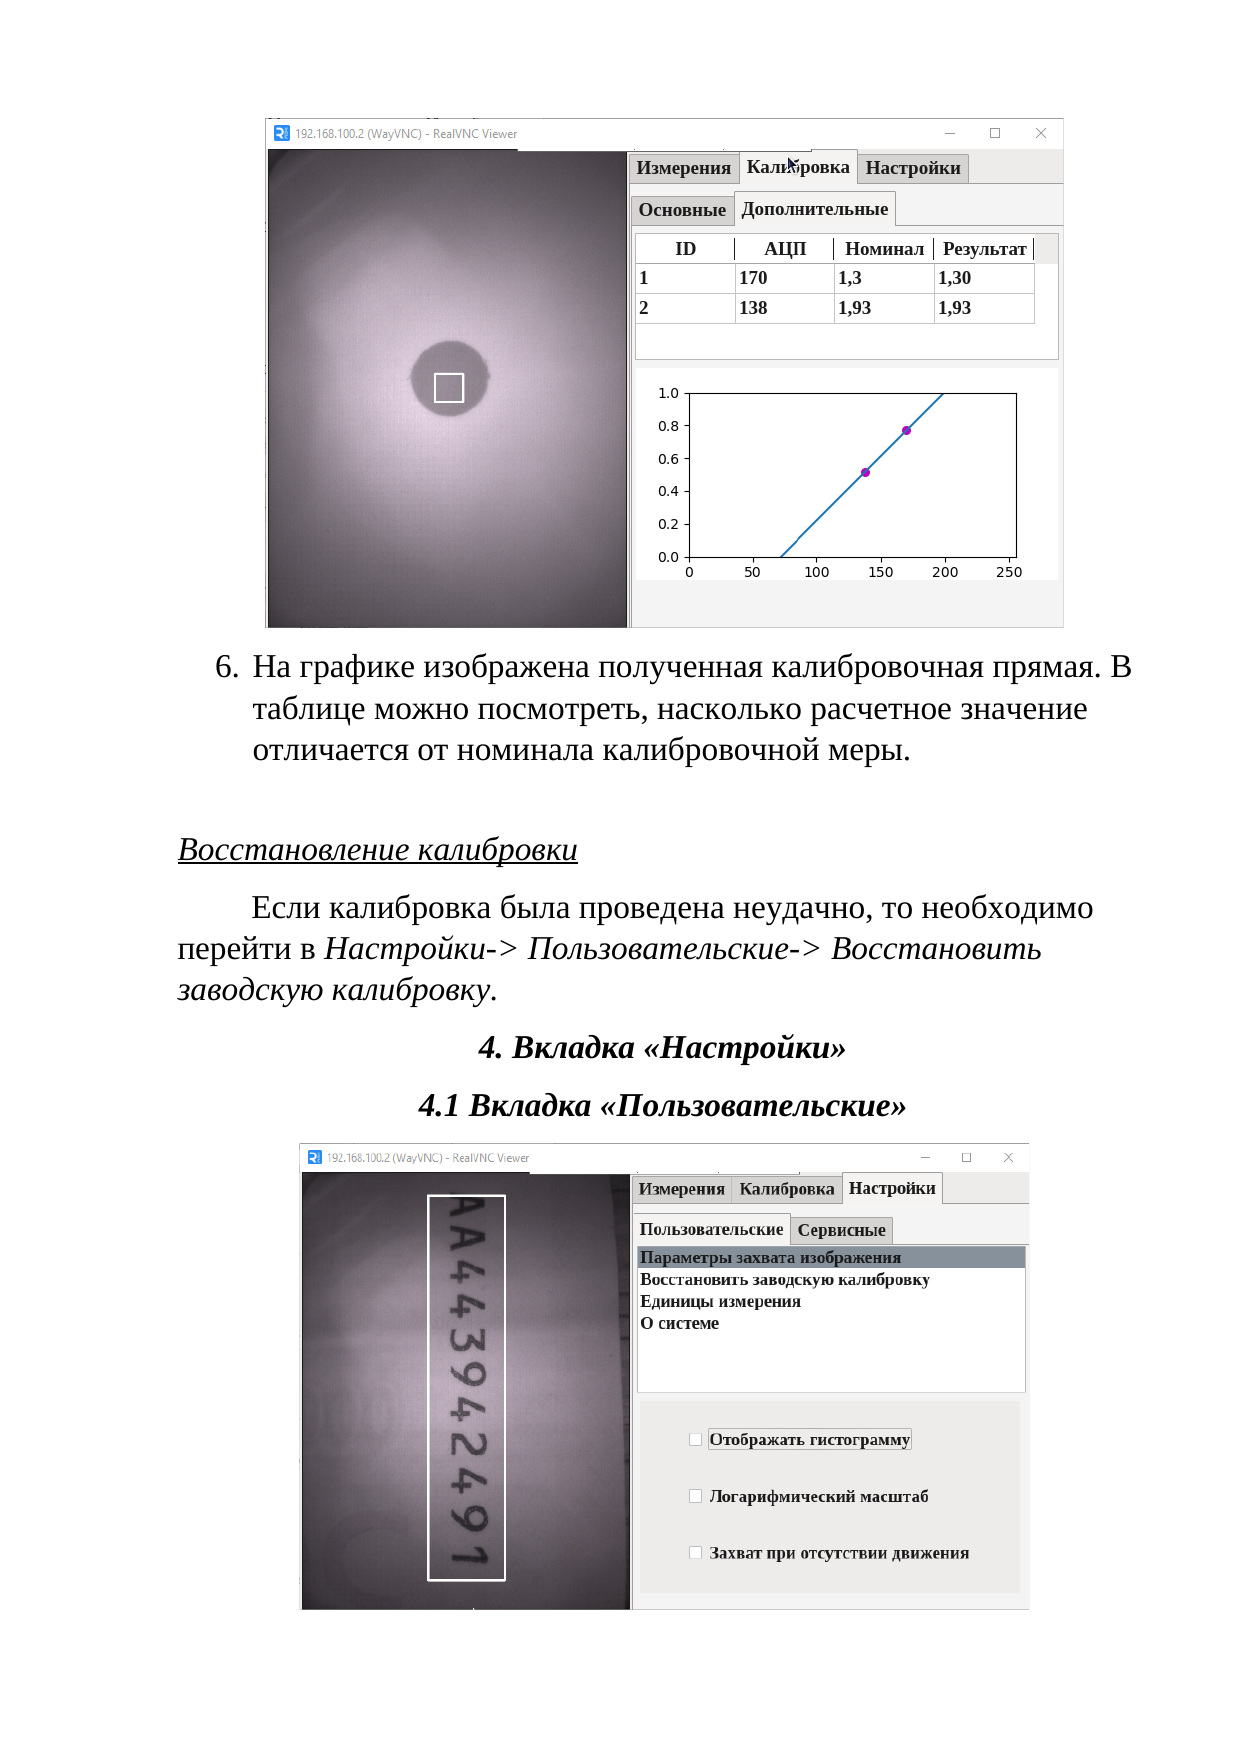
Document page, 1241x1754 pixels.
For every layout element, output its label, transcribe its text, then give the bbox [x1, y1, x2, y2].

picture [299, 1143, 1030, 1610]
text 4.1 Вкладка «Пользовательские» [177, 1086, 1152, 1124]
list На графике изображена полученная калибровочная прямая. В таблице можно посмотреть, насколько расчетное значение отличается от номинала калибровочной меры. [215, 647, 1152, 768]
text 4. Вкладка «Настройки» [177, 1028, 1152, 1066]
text Восстановление калибровки [177, 829, 1152, 867]
text Если калибровка была проведена неудачно, то необходимо перейти в Настройки-> Пользовательские-> Восстановить заводскую калибровку. [177, 887, 1152, 1008]
picture [265, 118, 1064, 628]
